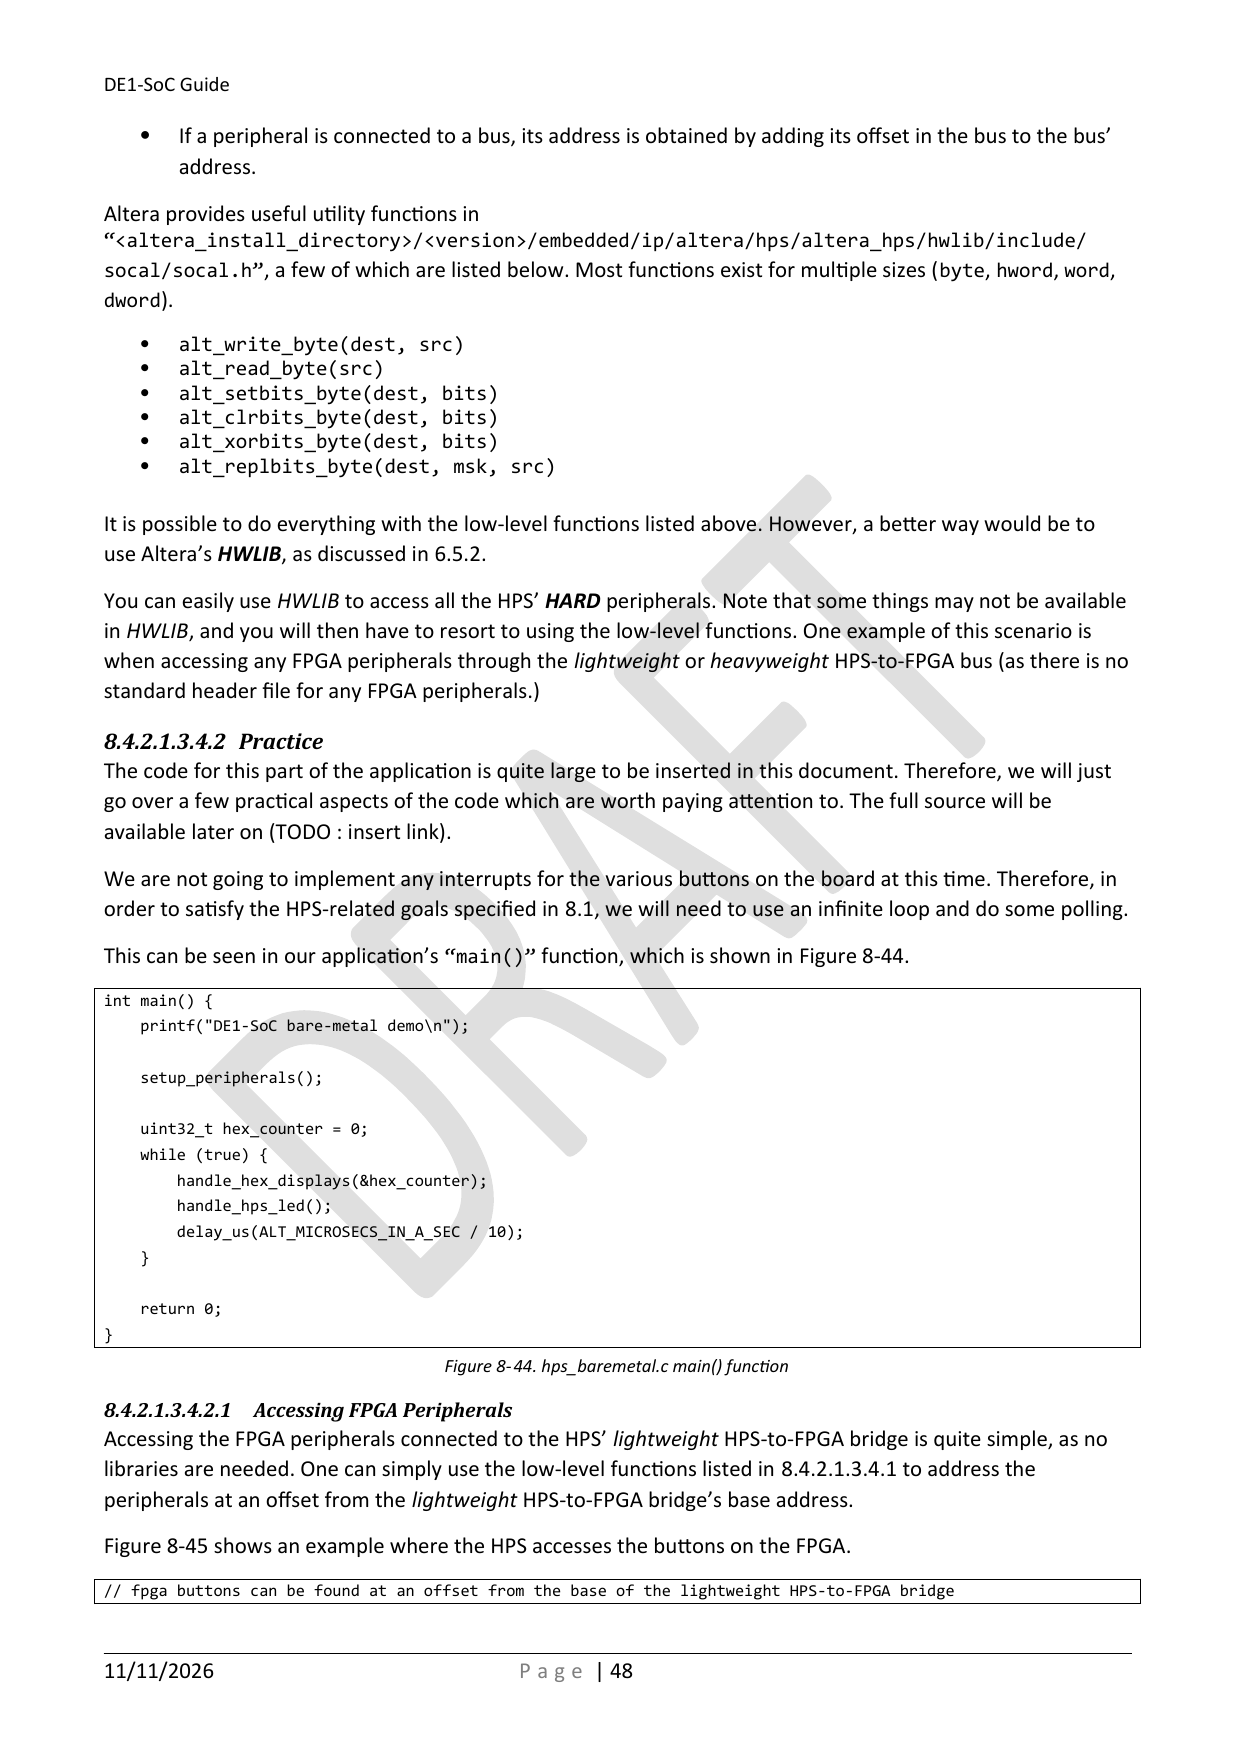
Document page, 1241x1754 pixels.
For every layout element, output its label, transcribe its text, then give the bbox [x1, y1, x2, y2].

list alt_write_byte(dest, src) [141, 332, 1132, 357]
text // fpga buttons can be found at an offset from the base of the lightweight HPS-to-FPGA bridge [95, 1580, 1140, 1603]
text printf("DE1-SoC bare-metal demo\n"); [95, 1013, 1140, 1036]
text } [95, 1245, 1140, 1268]
text delay_us(ALT_MICROSECS_IN_A_SEC / 10); [95, 1219, 1140, 1242]
text Altera provides useful utility functions in “<altera_install_directory>/<version>/embedded/ip/altera/hps/altera_hps/hwlib/include/socal/socal.h”, a few of which are listed below. Most functions exist for multiple sizes (byte, hword, word, dword). [103, 199, 1132, 313]
text } [95, 1322, 1140, 1347]
text int main() { [95, 989, 1140, 1010]
text Accessing the FPGA peripherals connected to the HPS’ lightweight HPS-to-FPGA bridge is quite simple, as no libraries are needed. One can simply use the low-level functions listed in 8.4.2.1.3.4.1 to address the peripherals at an offset from the lightweight HPS-to-FPGA bridge’s base address. [103, 1424, 1132, 1513]
subtitle Practice [103, 727, 1132, 754]
list alt_setbits_byte(dest, bits) [141, 381, 1132, 405]
text The code for this part of the application is quite large to be inserted in this document. Therefore, we will just go over a few practical aspects of the code which are worth paying attention to. The full source will be available later on (TODO : insert link). [103, 756, 1132, 845]
text handle_hps_led(); [95, 1193, 1140, 1216]
text uint32_t hex_counter = 0; [95, 1116, 1140, 1139]
list alt_replbits_byte(dest, msk, src) [141, 454, 1132, 478]
text You can easily use HWLIB to access all the HPS’ HARD peripherals. Note that some things may not be available in HWLIB, and you will then have to resort to using the low-level functions. One example of this scenario is when accessing any FPGA peripherals through the lightweight or heavyweight HPS-to-FPGA bus (as there is no standard header file for any FPGA peripherals.) [103, 586, 1132, 704]
list alt_xorbits_byte(dest, bits) [141, 430, 1132, 454]
list If a peripheral is connected to a bus, its address is obtained by adding its offset in the bus to the bus’ address. [141, 122, 1132, 180]
list alt_clrbits_byte(dest, bits) [141, 405, 1132, 430]
text return 0; [95, 1296, 1140, 1319]
text It is possible to do everything with the low-level functions listed above. However, a better way would be to use Altera’s HWLIB, as discussed in 6.5.2. [103, 478, 1132, 567]
text while (true) { [95, 1142, 1140, 1165]
text setup_peripherals(); [95, 1065, 1140, 1087]
list alt_read_byte(src) [141, 357, 1132, 381]
subtitle Accessing FPGA Peripherals [103, 1398, 1132, 1422]
text handle_hex_displays(&hex_counter); [95, 1168, 1140, 1190]
text We are not going to implement any interrupts for the various buttons on the board at this time. Therefore, in order to satisfy the HPS-related goals specified in 8.1, we will need to use an infinite loop and do some polling. [103, 864, 1132, 922]
